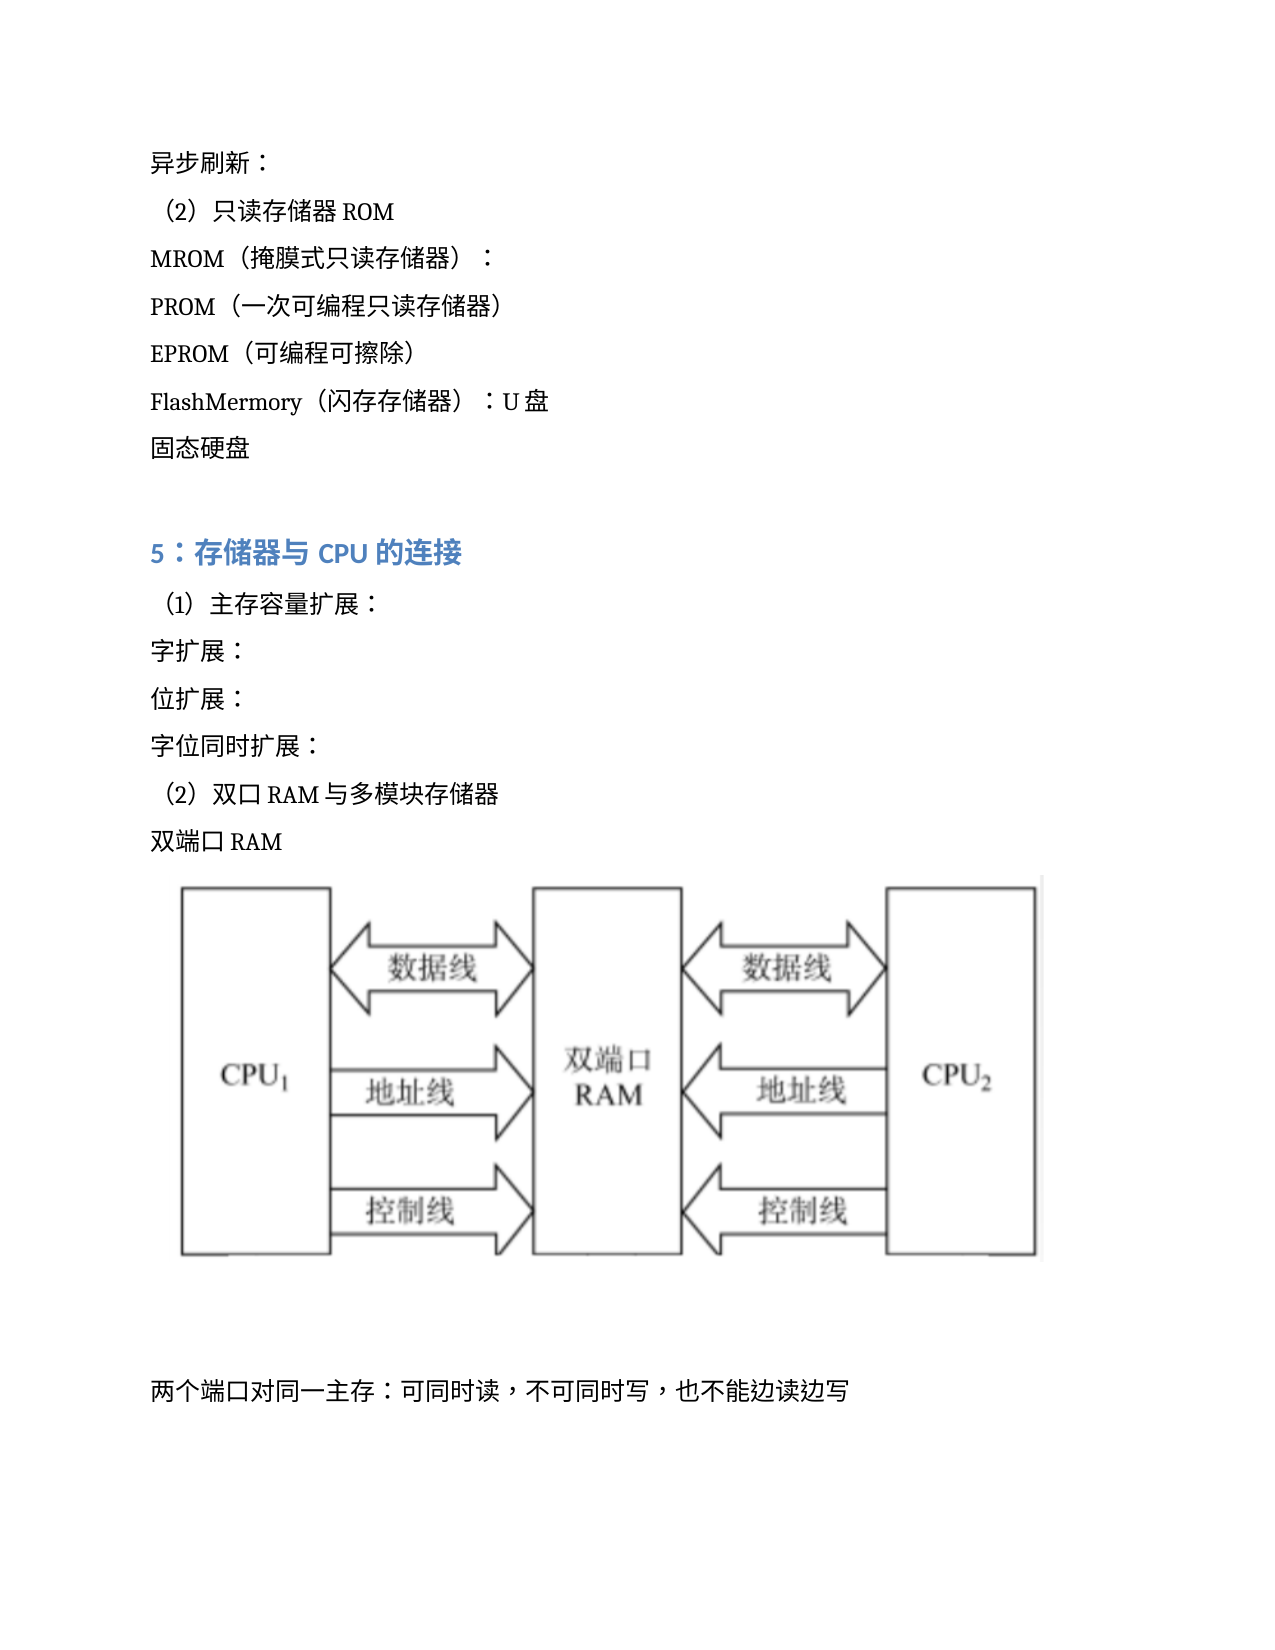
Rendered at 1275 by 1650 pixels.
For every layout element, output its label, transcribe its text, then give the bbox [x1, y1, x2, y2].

text FlashMermory（闪存存储器）：U盘 [150, 387, 1125, 416]
text 双端口RAM [150, 828, 1125, 857]
text 字位同时扩展： [150, 733, 1125, 762]
text （2）双口RAM与多模块存储器 [150, 781, 1125, 809]
subtitle 5：存储器与 CPU 的连接 [150, 532, 1125, 572]
text （2）只读存储器ROM [150, 197, 1125, 226]
picture [168, 875, 1044, 1262]
text 两个端口对同一主存：可同时读，不可同时写，也不能边读边写 [150, 1378, 1125, 1407]
text EPROM（可编程可擦除） [150, 340, 1125, 369]
text 固态硬盘 [150, 435, 1125, 464]
text 字扩展： [150, 638, 1125, 667]
text 异步刷新： [150, 150, 1125, 179]
text （1）主存容量扩展： [150, 591, 1125, 619]
text MROM（掩膜式只读存储器）： [150, 245, 1125, 274]
text PROM（一次可编程只读存储器） [150, 292, 1125, 321]
text 位扩展： [150, 686, 1125, 714]
